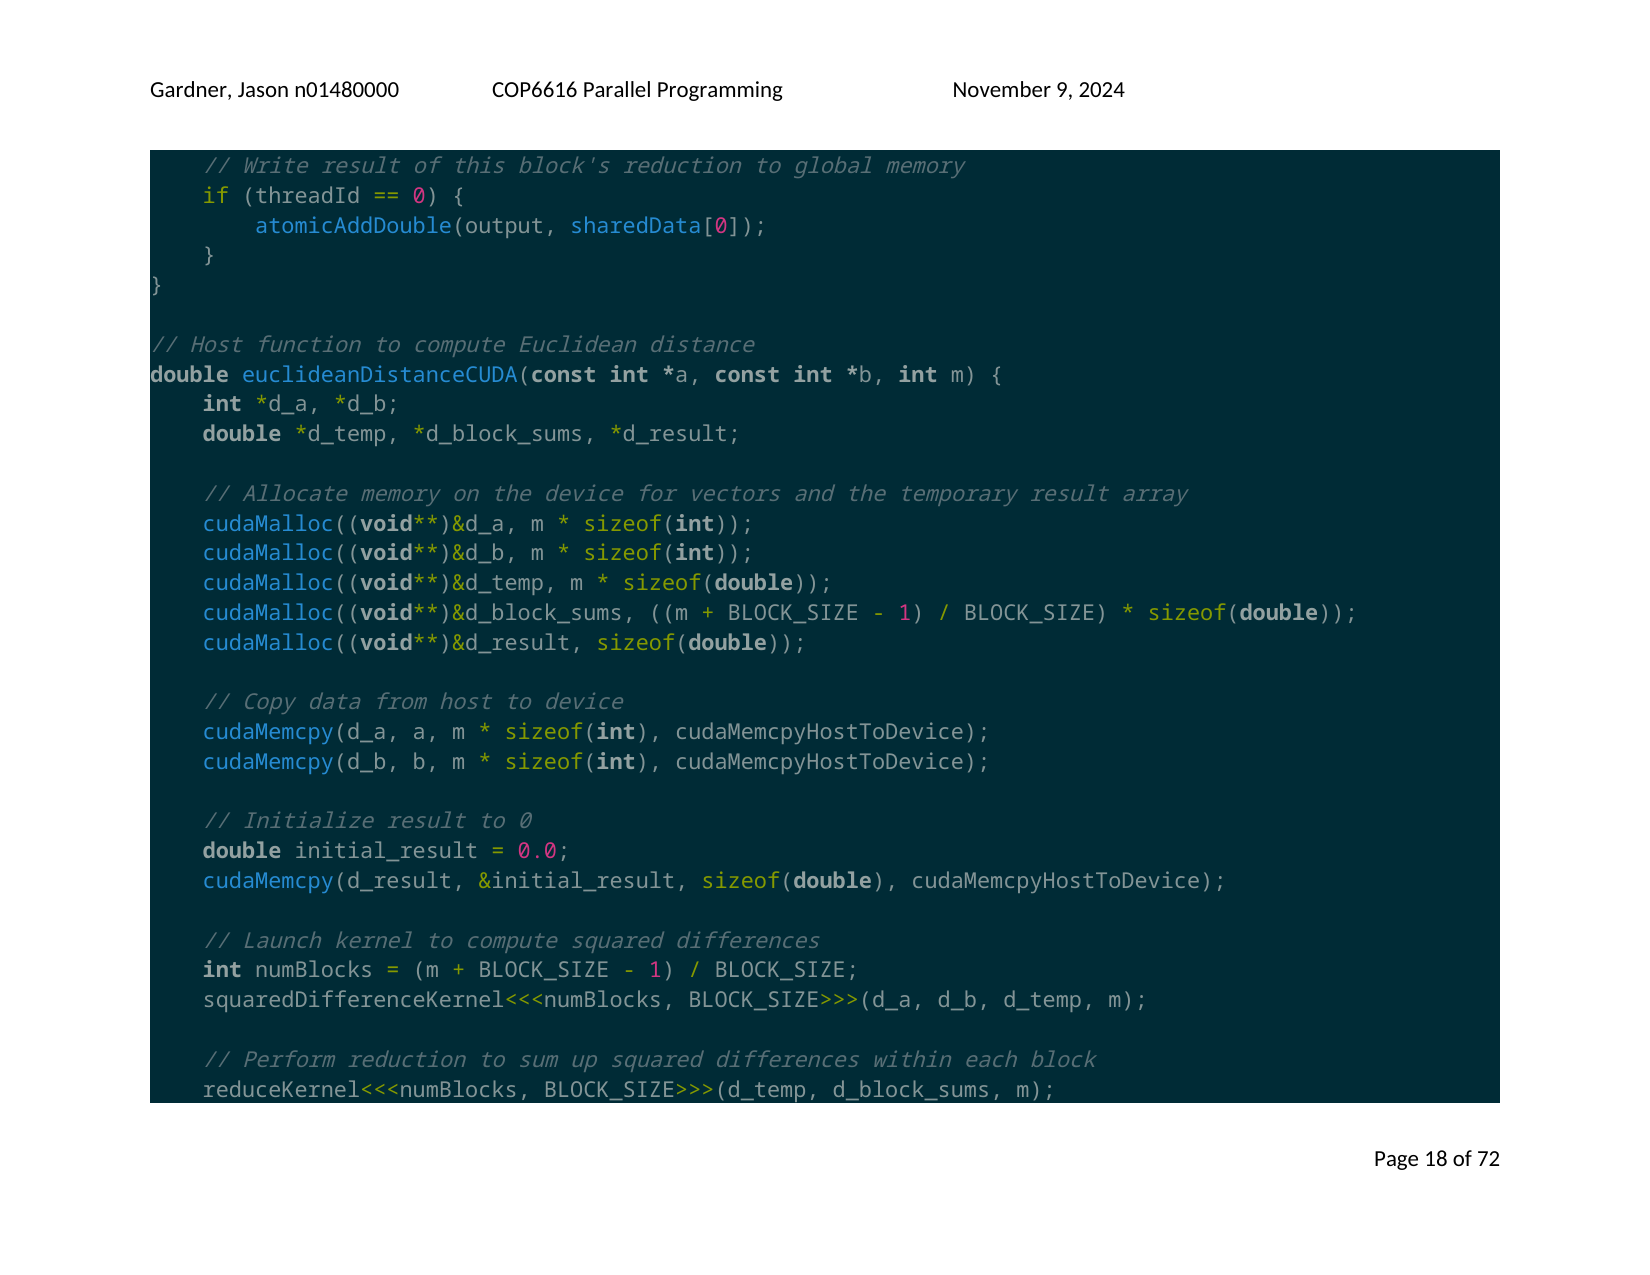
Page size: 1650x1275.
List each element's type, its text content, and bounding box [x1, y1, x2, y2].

text // Launch kernel to compute squared differences [150, 924, 1500, 954]
text reduceKernel<<<numBlocks, BLOCK_SIZE>>>(d_temp, d_block_sums, m); [150, 1073, 1500, 1103]
text // Host function to compute Euclidean distance [150, 329, 1500, 358]
text double initial_result = 0.0; [150, 835, 1500, 865]
text // Allocate memory on the device for vectors and the temporary result array [150, 478, 1500, 507]
text cudaMemcpy(d_b, b, m * sizeof(int), cudaMemcpyHostToDevice); [150, 746, 1500, 776]
text double *d_temp, *d_block_sums, *d_result; [150, 418, 1500, 448]
text cudaMemcpy(d_a, a, m * sizeof(int), cudaMemcpyHostToDevice); [150, 716, 1500, 746]
text cudaMalloc((void**)&d_result, sizeof(double)); [150, 627, 1500, 656]
text cudaMemcpy(d_result, &initial_result, sizeof(double), cudaMemcpyHostToDevice); [150, 865, 1500, 895]
text } [150, 269, 1500, 299]
text cudaMalloc((void**)&d_a, m * sizeof(int)); [150, 507, 1500, 537]
text } [150, 239, 1500, 269]
text cudaMalloc((void**)&d_b, m * sizeof(int)); [150, 537, 1500, 567]
text // Initialize result to 0 [150, 805, 1500, 835]
text squaredDifferenceKernel<<<numBlocks, BLOCK_SIZE>>>(d_a, d_b, d_temp, m); [150, 984, 1500, 1014]
text // Copy data from host to device [150, 686, 1500, 716]
text // Write result of this block's reduction to global memory [150, 150, 1500, 180]
text double euclideanDistanceCUDA(const int *a, const int *b, int m) { [150, 358, 1500, 388]
text cudaMalloc((void**)&d_block_sums, ((m + BLOCK_SIZE - 1) / BLOCK_SIZE) * sizeof(double)); [150, 597, 1500, 627]
text atomicAddDouble(output, sharedData[0]); [150, 209, 1500, 239]
text if (threadId == 0) { [150, 180, 1500, 209]
text cudaMalloc((void**)&d_temp, m * sizeof(double)); [150, 567, 1500, 597]
text int *d_a, *d_b; [150, 388, 1500, 418]
text // Perform reduction to sum up squared differences within each block [150, 1044, 1500, 1073]
text int numBlocks = (m + BLOCK_SIZE - 1) / BLOCK_SIZE; [150, 954, 1500, 984]
